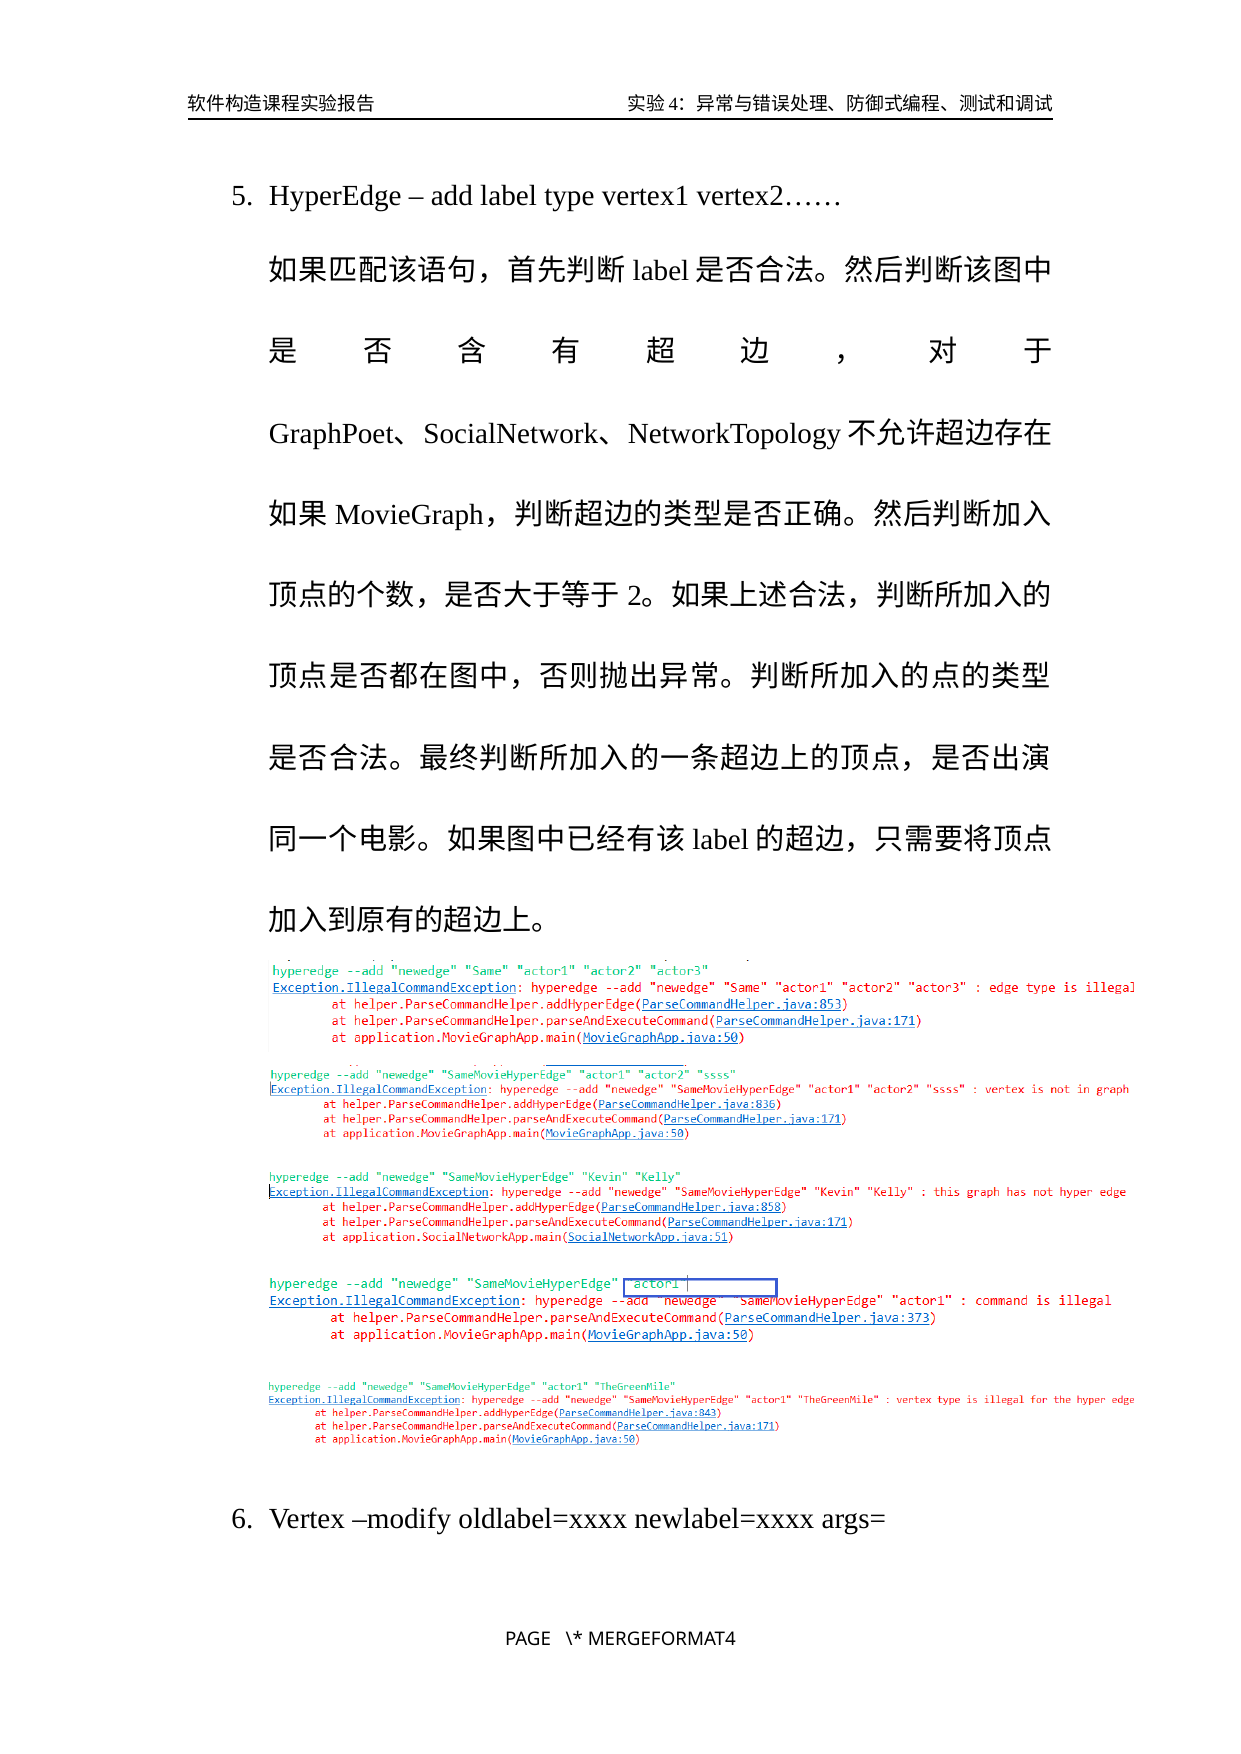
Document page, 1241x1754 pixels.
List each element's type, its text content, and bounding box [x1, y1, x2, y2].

picture [268, 1380, 1134, 1448]
picture [268, 1065, 1134, 1145]
list HyperEdge – add label type vertex1 vertex2…… [231, 162, 1053, 227]
picture [268, 1275, 1134, 1348]
picture [268, 960, 1134, 1052]
list 如果匹配该语句，首先判断label是否合法。然后判断该图中是否含有超边，对于GraphPoet、SocialNetwork、NetworkTopology不允许超边存在。如果MovieGraph，判断超边的类型是否正确。然后判断加入顶点的个数，是否大于等于2。如果上述合法，判断所加入的顶点是否都在图中，否则抛出异常。判断所加入的点的类型是否合法。最终判断所加入的一条超边上的顶点，是否出演同一个电影。如果图中已经有该label的超边，只需要将顶点加入到原有的超边上。 [269, 235, 1053, 950]
list Vertex –modify oldlabel=xxxx newlabel=xxxx args= [231, 1485, 1053, 1550]
picture [268, 1170, 1134, 1247]
